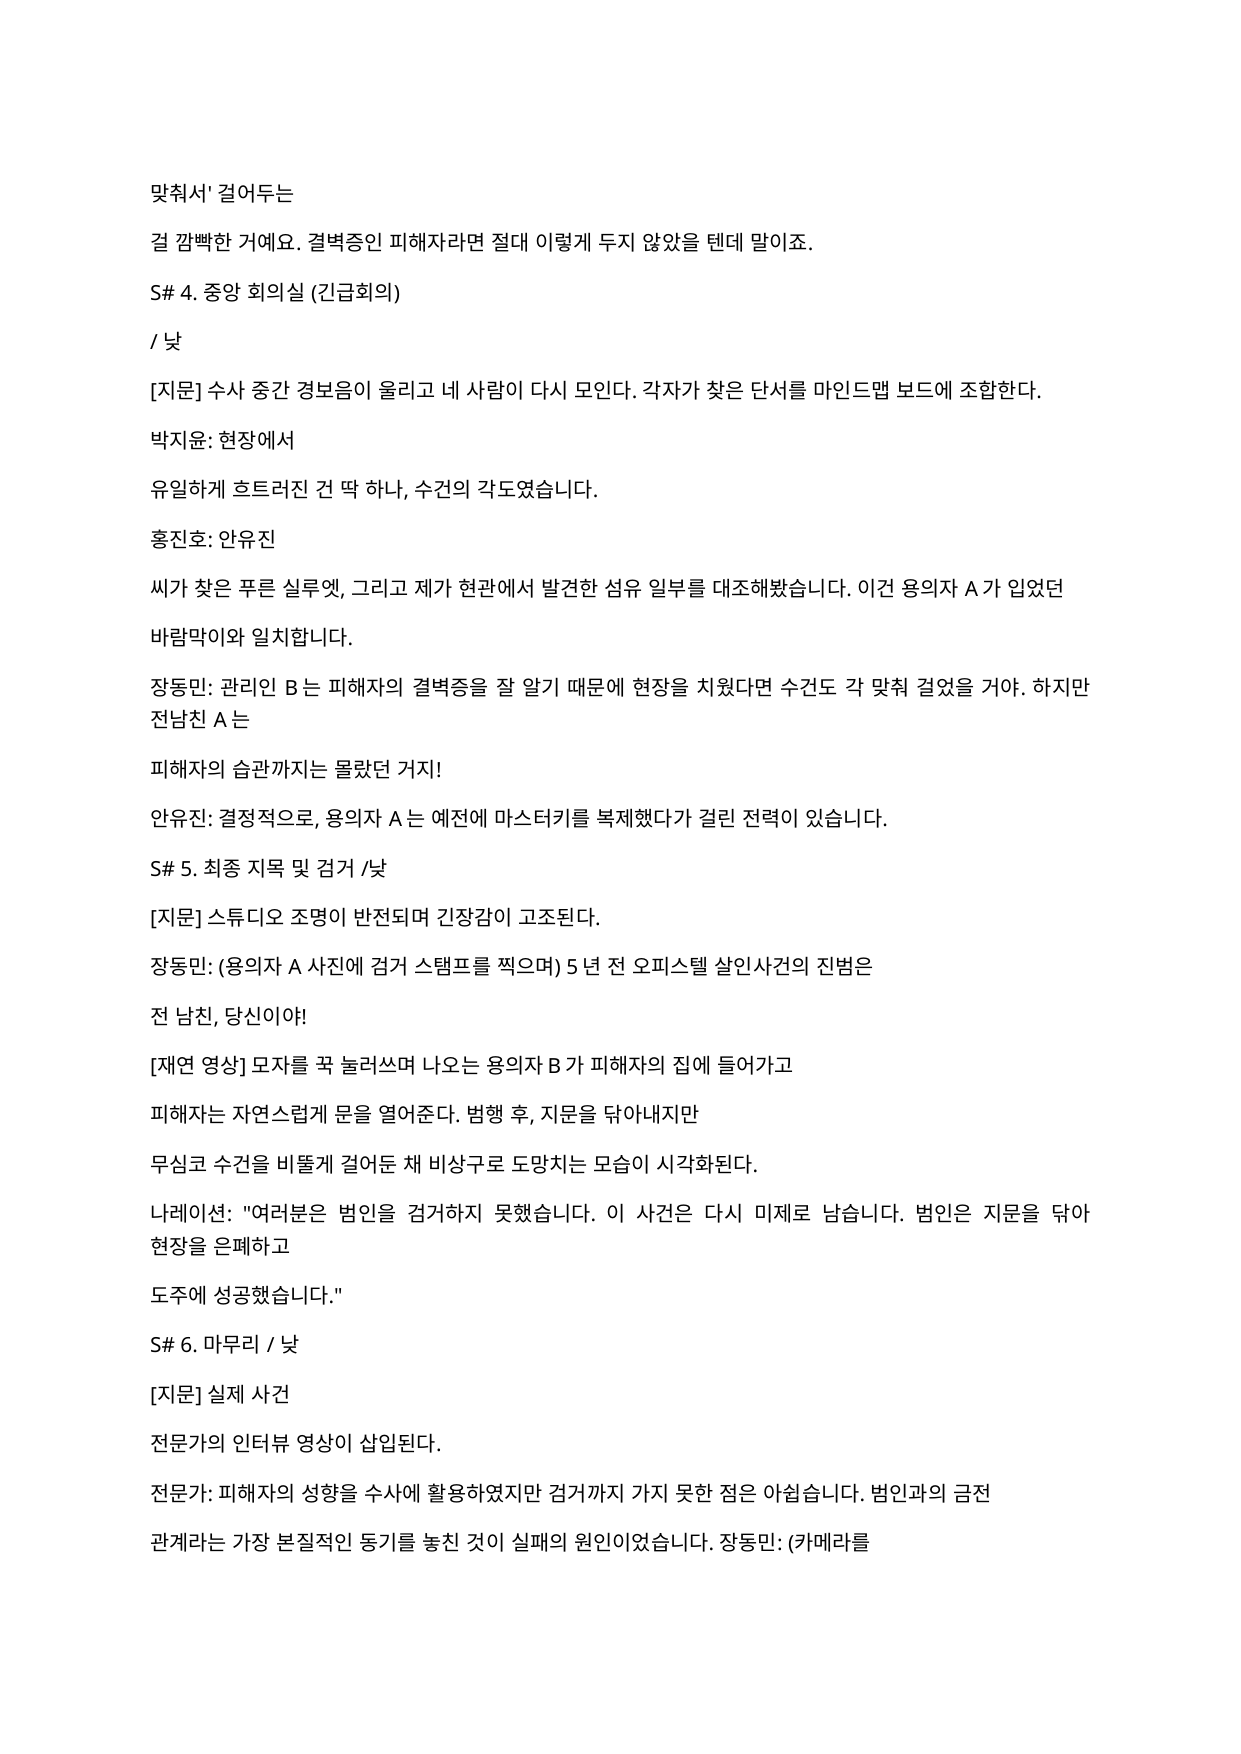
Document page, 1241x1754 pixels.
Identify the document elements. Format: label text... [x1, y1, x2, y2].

text 도주에 성공했습니다." [150, 1279, 1090, 1310]
text 전 남친, 당신이야! [150, 1000, 1090, 1030]
text 장동민: (용의자 A 사진에 검거 스탬프를 찍으며) 5년 전 오피스텔 살인사건의 진범은 [150, 951, 1090, 981]
text 무심코 수건을 비뚤게 걸어둔 채 비상구로 도망치는 모습이 시각화된다. [150, 1148, 1090, 1178]
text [150, 177, 1090, 207]
text 피해자의 습관까지는 몰랐던 거지! [150, 753, 1090, 783]
text [지문] 스튜디오 조명이 반전되며 긴장감이 고조된다. [150, 901, 1090, 931]
text / 낮 [150, 325, 1090, 356]
text 안유진: 결정적으로, 용의자 A는 예전에 마스터키를 복제했다가 걸린 전력이 있습니다. [150, 802, 1090, 833]
text 박지윤: 현장에서 [150, 424, 1090, 454]
text S# 4. 중앙 회의실 (긴급회의) [150, 276, 1090, 306]
text 걸 깜빡한 거예요. 결벽증인 피해자라면 절대 이렇게 두지 않았을 텐데 말이죠. [150, 227, 1090, 257]
text 홍진호: 안유진 [150, 523, 1090, 553]
text 전문가: 피해자의 성향을 수사에 활용하였지만 검거까지 가지 못한 점은 아쉽습니다. 범인과의 금전 [150, 1477, 1090, 1507]
text [재연 영상] 모자를 꾹 눌러쓰며 나오는 용의자B가 피해자의 집에 들어가고 [150, 1049, 1090, 1079]
text 유일하게 흐트러진 건 딱 하나, 수건의 각도였습니다. [150, 473, 1090, 504]
text 나레이션: "여러분은 범인을 검거하지 못했습니다. 이 사건은 다시 미제로 남습니다. 범인은 지문을 닦아 현장을 은폐하고 [150, 1197, 1090, 1260]
text 씨가 찾은 푸른 실루엣, 그리고 제가 현관에서 발견한 섬유 일부를 대조해봤습니다. 이건 용의자 A가 입었던 [150, 572, 1090, 602]
text 바람막이와 일치합니다. [150, 622, 1090, 652]
text S# 6. 마무리 / 낮 [150, 1329, 1090, 1359]
text 관계라는 가장 본질적인 동기를 놓친 것이 실패의 원인이었습니다. 장동민: (카메라를 [150, 1526, 1090, 1557]
text [지문] 수사 중간 경보음이 울리고 네 사람이 다시 모인다. 각자가 찾은 단서를 마인드맵 보드에 조합한다. [150, 375, 1090, 405]
text 장동민: 관리인 B는 피해자의 결벽증을 잘 알기 때문에 현장을 치웠다면 수건도 각 맞춰 걸었을 거야. 하지만 전남친 A는 [150, 671, 1090, 734]
text 전문가의 인터뷰 영상이 삽입된다. [150, 1427, 1090, 1458]
text S# 5. 최종 지목 및 검거 /낮 [150, 852, 1090, 882]
text 피해자는 자연스럽게 문을 열어준다. 범행 후, 지문을 닦아내지만 [150, 1099, 1090, 1129]
text [지문] 실제 사건 [150, 1378, 1090, 1408]
